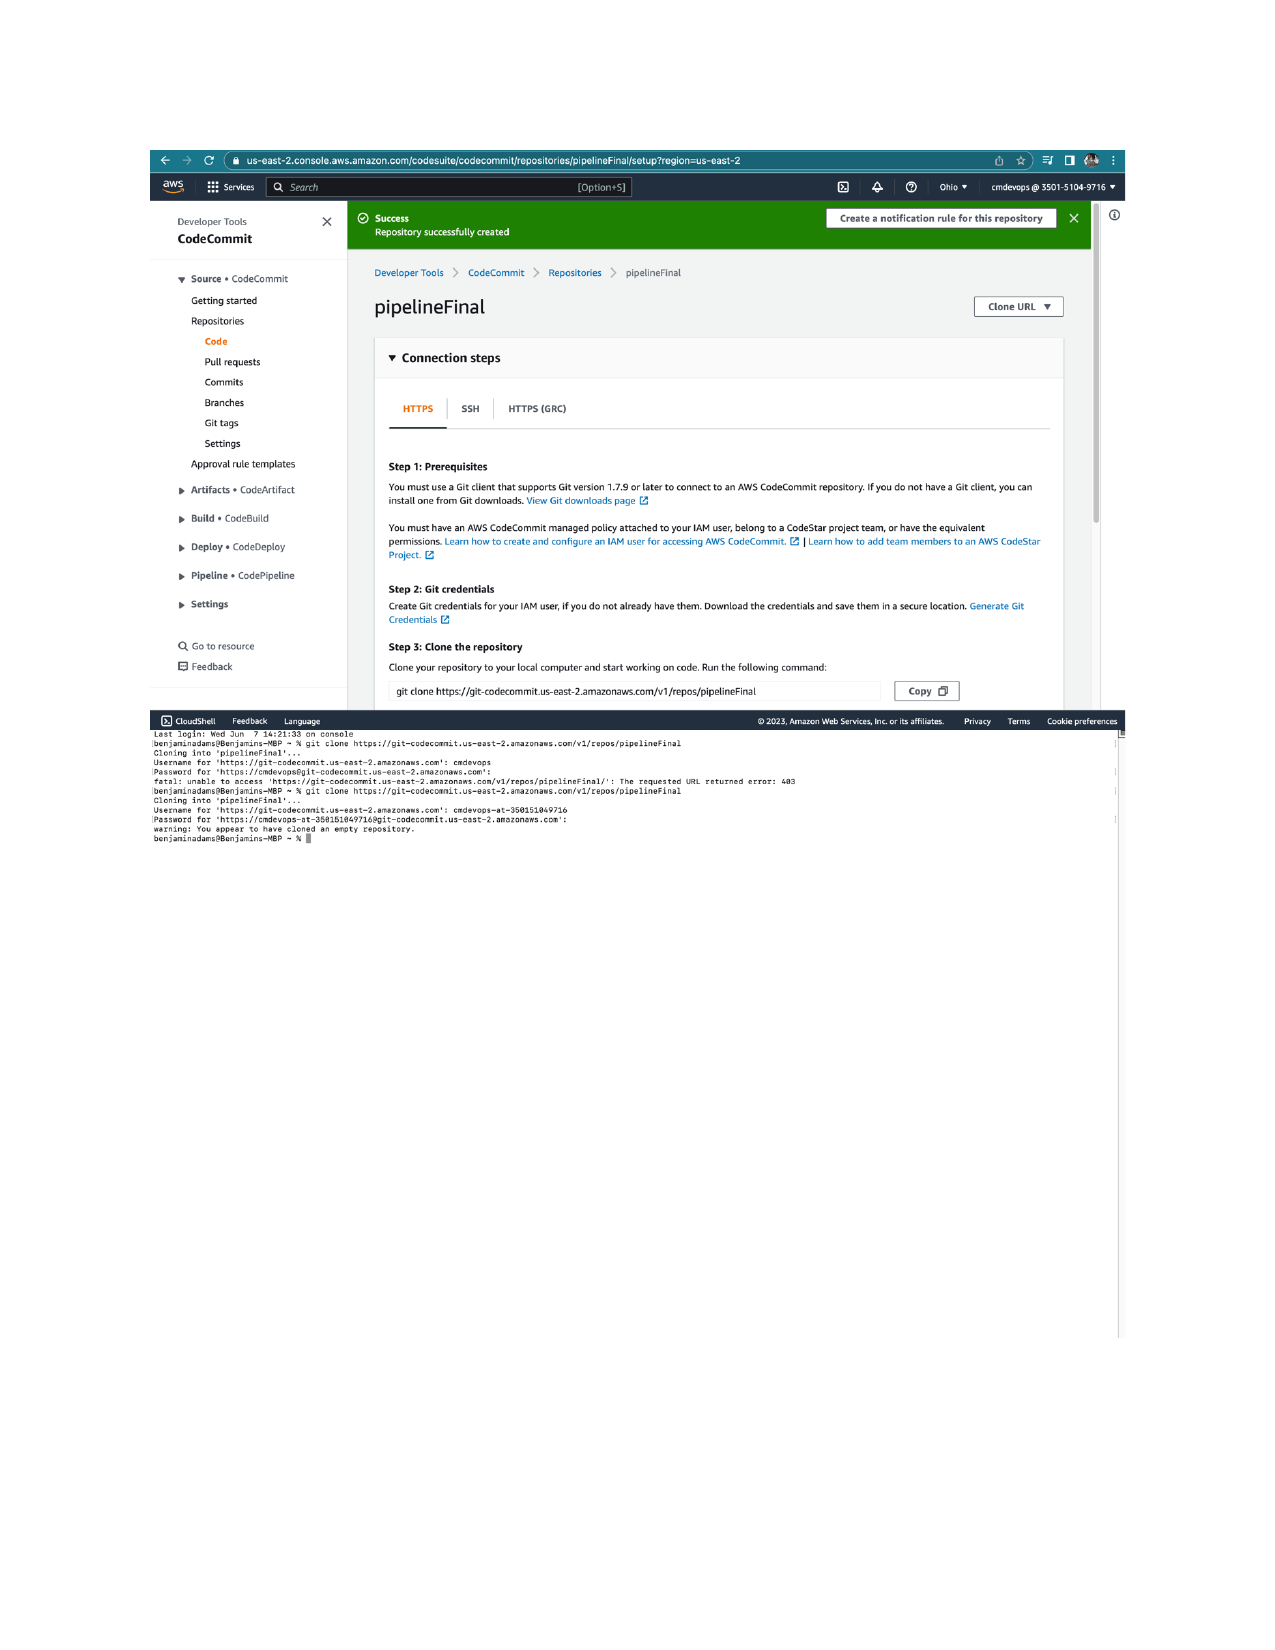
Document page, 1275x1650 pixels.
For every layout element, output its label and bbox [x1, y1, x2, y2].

picture [150, 150, 1125, 1338]
